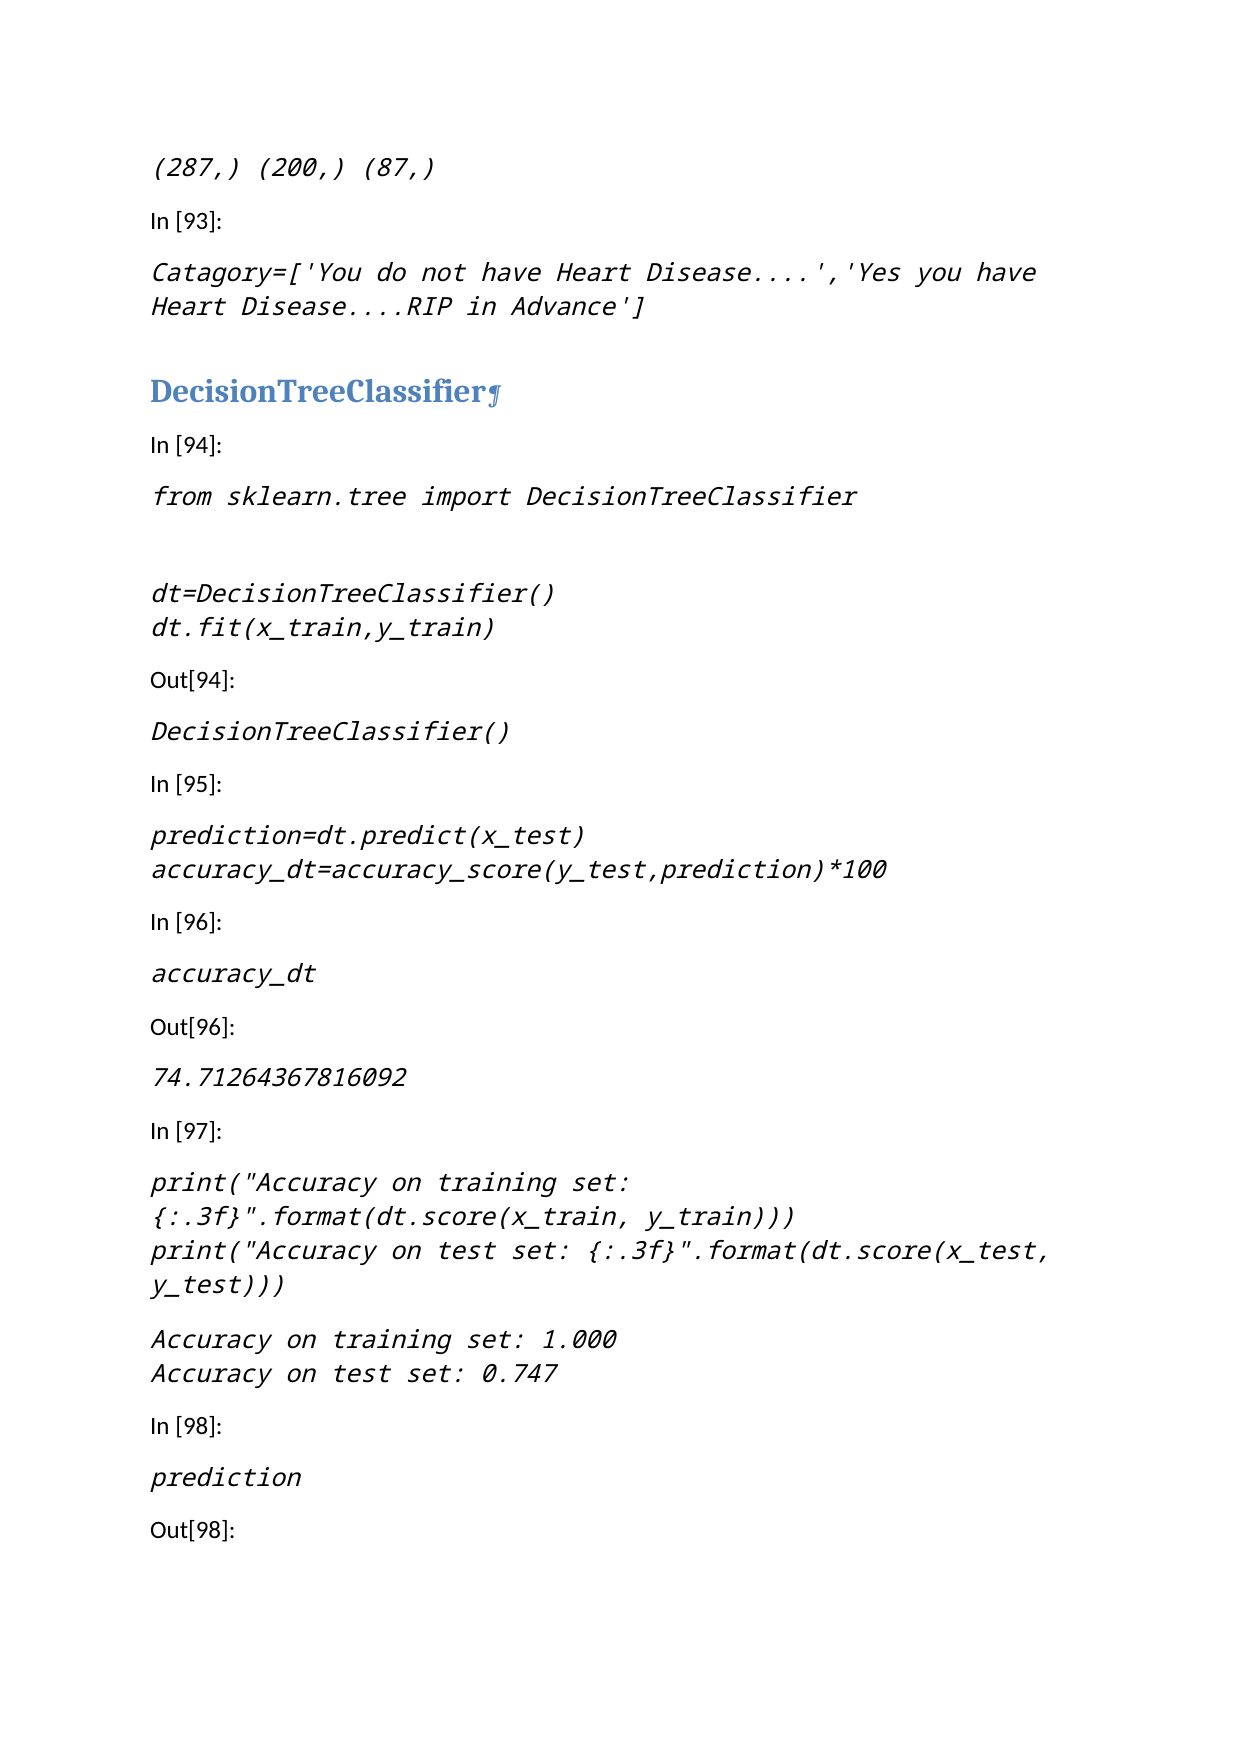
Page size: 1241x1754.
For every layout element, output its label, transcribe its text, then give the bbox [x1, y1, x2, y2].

text from sklearn.tree import DecisionTreeClassifier dt=DecisionTreeClassifier() dt.fit(x_train,y_train) [150, 479, 1090, 643]
subtitle DecisionTreeClassifier¶ [150, 372, 1090, 411]
text prediction=dt.predict(x_test) accuracy_dt=accuracy_score(y_test,prediction)*100 [150, 818, 1090, 886]
text In [96]: [150, 907, 1090, 937]
text print("Accuracy on training set: {:.3f}".format(dt.score(x_train, y_train))) print("Accuracy on test set: {:.3f}".format(dt.score(x_test, y_test))) [150, 1164, 1090, 1300]
text Out[96]: [150, 1011, 1090, 1041]
text Catagory=['You do not have Heart Disease....','Yes you have Heart Disease....RIP in Advance'] [150, 254, 1090, 322]
text Out[98]: [150, 1514, 1090, 1545]
text DecisionTreeClassifier() [150, 713, 1090, 747]
text In [95]: [150, 768, 1090, 799]
text 74.71264367816092 [150, 1060, 1090, 1094]
text (287,) (200,) (87,) [150, 150, 1090, 184]
text Out[94]: [150, 664, 1090, 695]
text In [97]: [150, 1115, 1090, 1145]
text accuracy_dt [150, 956, 1090, 990]
text Accuracy on training set: 1.000 Accuracy on test set: 0.747 [150, 1321, 1090, 1389]
text In [93]: [150, 205, 1090, 235]
text prediction [150, 1459, 1090, 1493]
text In [98]: [150, 1410, 1090, 1441]
text In [94]: [150, 429, 1090, 460]
